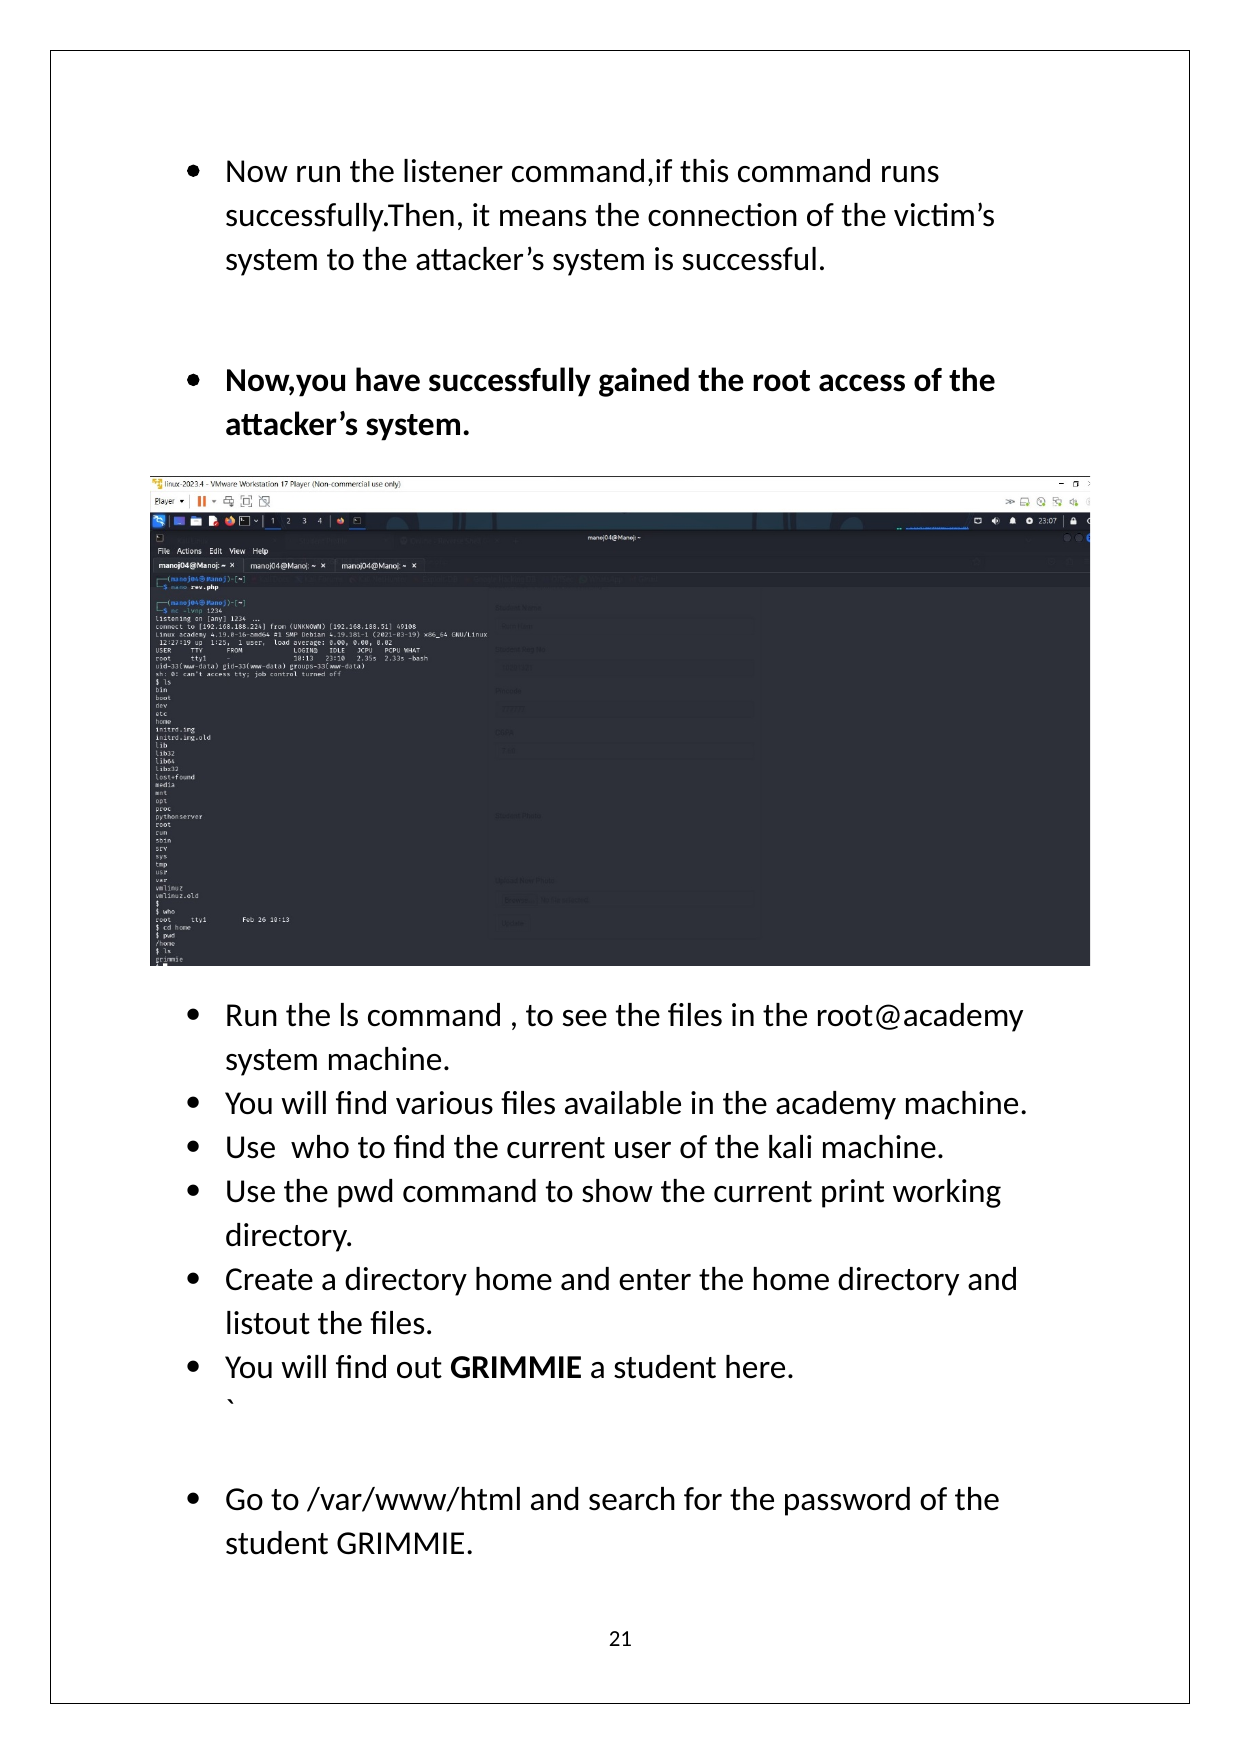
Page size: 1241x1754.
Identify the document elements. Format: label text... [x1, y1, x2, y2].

picture [150, 476, 1091, 966]
list Use the pwd command to show the current print working directory. [187, 1170, 1090, 1255]
list Run the ls command , to see the files in the root@academy system machine. [187, 994, 1090, 1079]
list Go to /var/www/html and search for the password of the student GRIMMIE. [187, 1478, 1090, 1562]
list You will find out GRIMMIE a student here. [187, 1346, 1090, 1387]
list You will find various files available in the academy machine. [187, 1082, 1090, 1123]
list Now run the listener command,if this command runs successfully.Then, it means the connection of the victim’s system to the attacker’s system is successful. [187, 150, 1090, 279]
list Now,you have successfully gained the root access of the attacker’s system. [187, 359, 1090, 444]
list Use who to find the current user of the kali machine. [187, 1126, 1090, 1167]
list ` [225, 1390, 1090, 1431]
list Create a directory home and enter the home directory and listout the files. [187, 1258, 1090, 1343]
